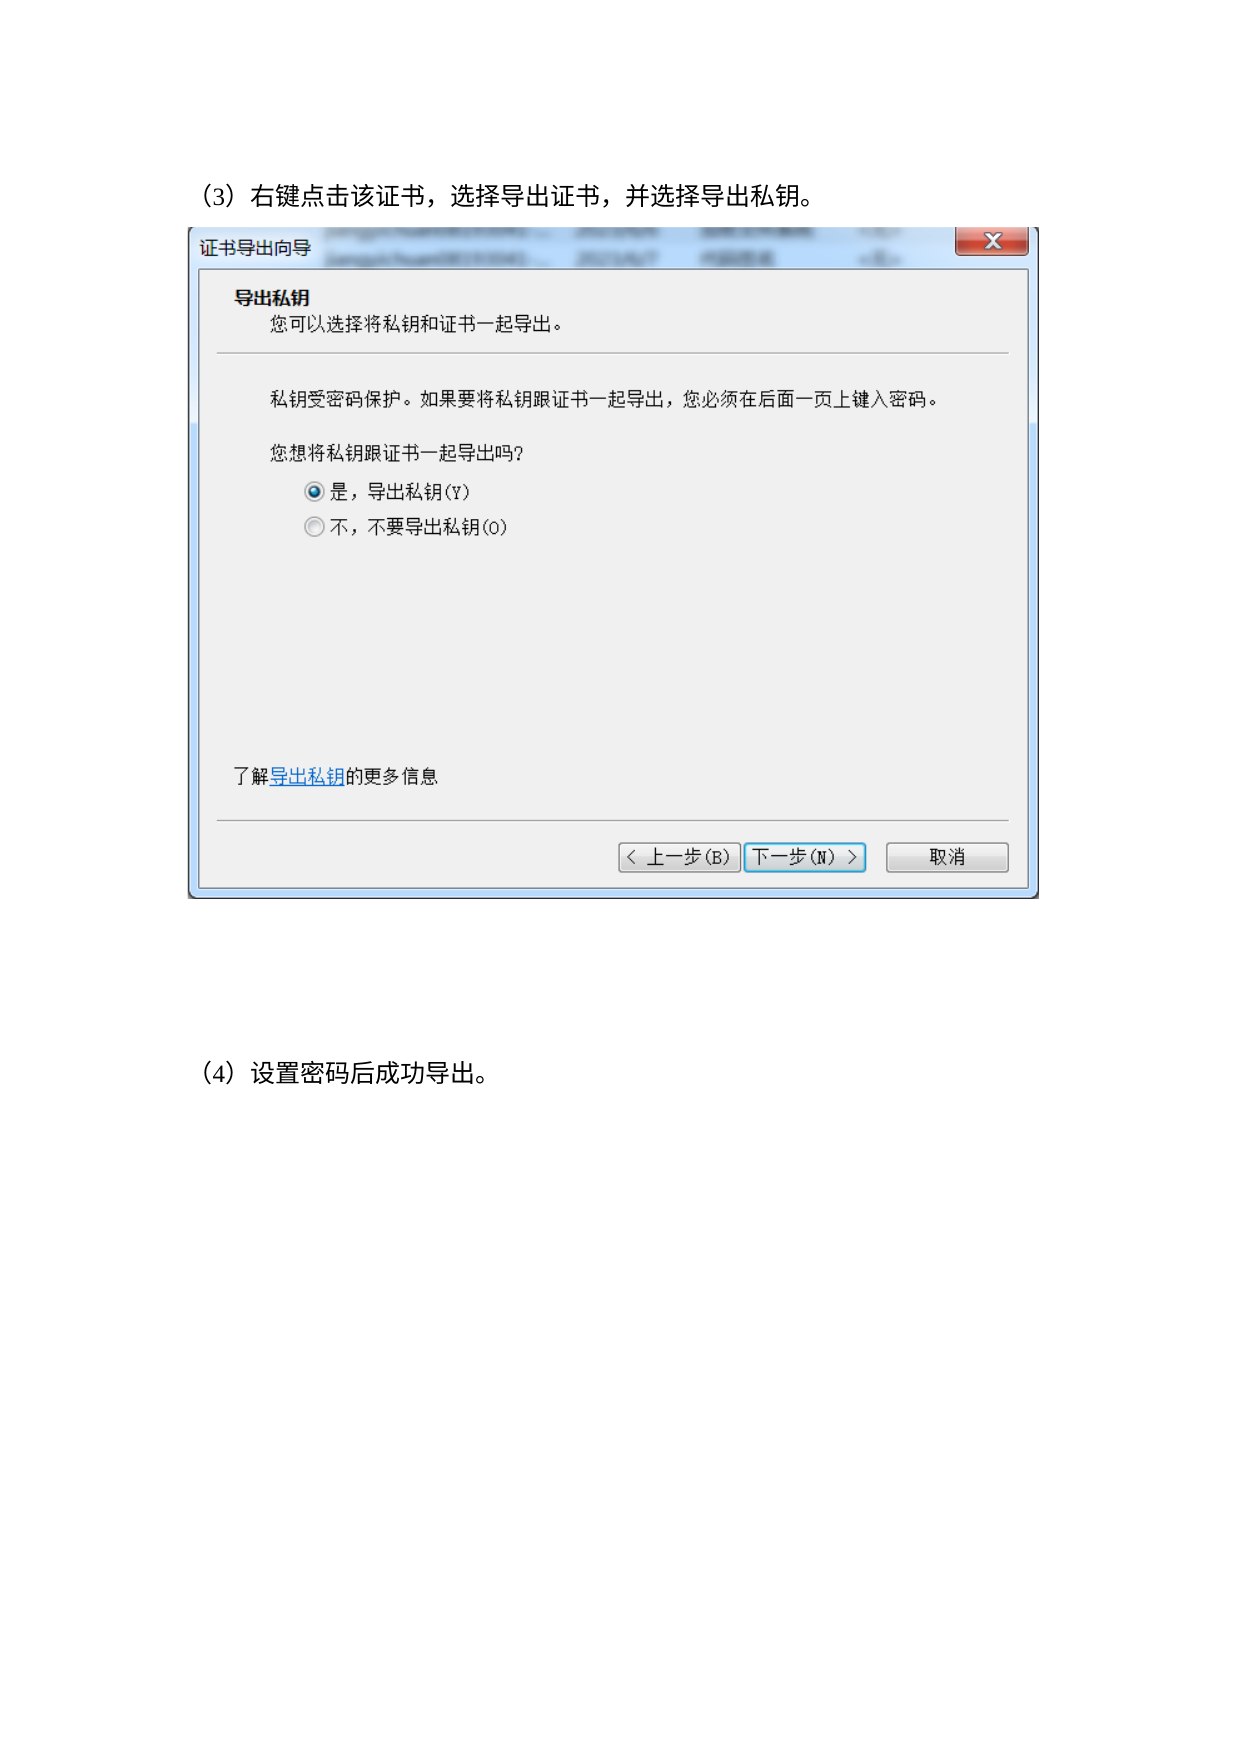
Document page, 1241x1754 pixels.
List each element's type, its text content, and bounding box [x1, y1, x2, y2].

text （4）设置密码后成功导出。 [187, 1039, 1053, 1104]
picture [187, 227, 1039, 899]
text （3）右键点击该证书，选择导出证书，并选择导出私钥。 [187, 162, 1053, 227]
